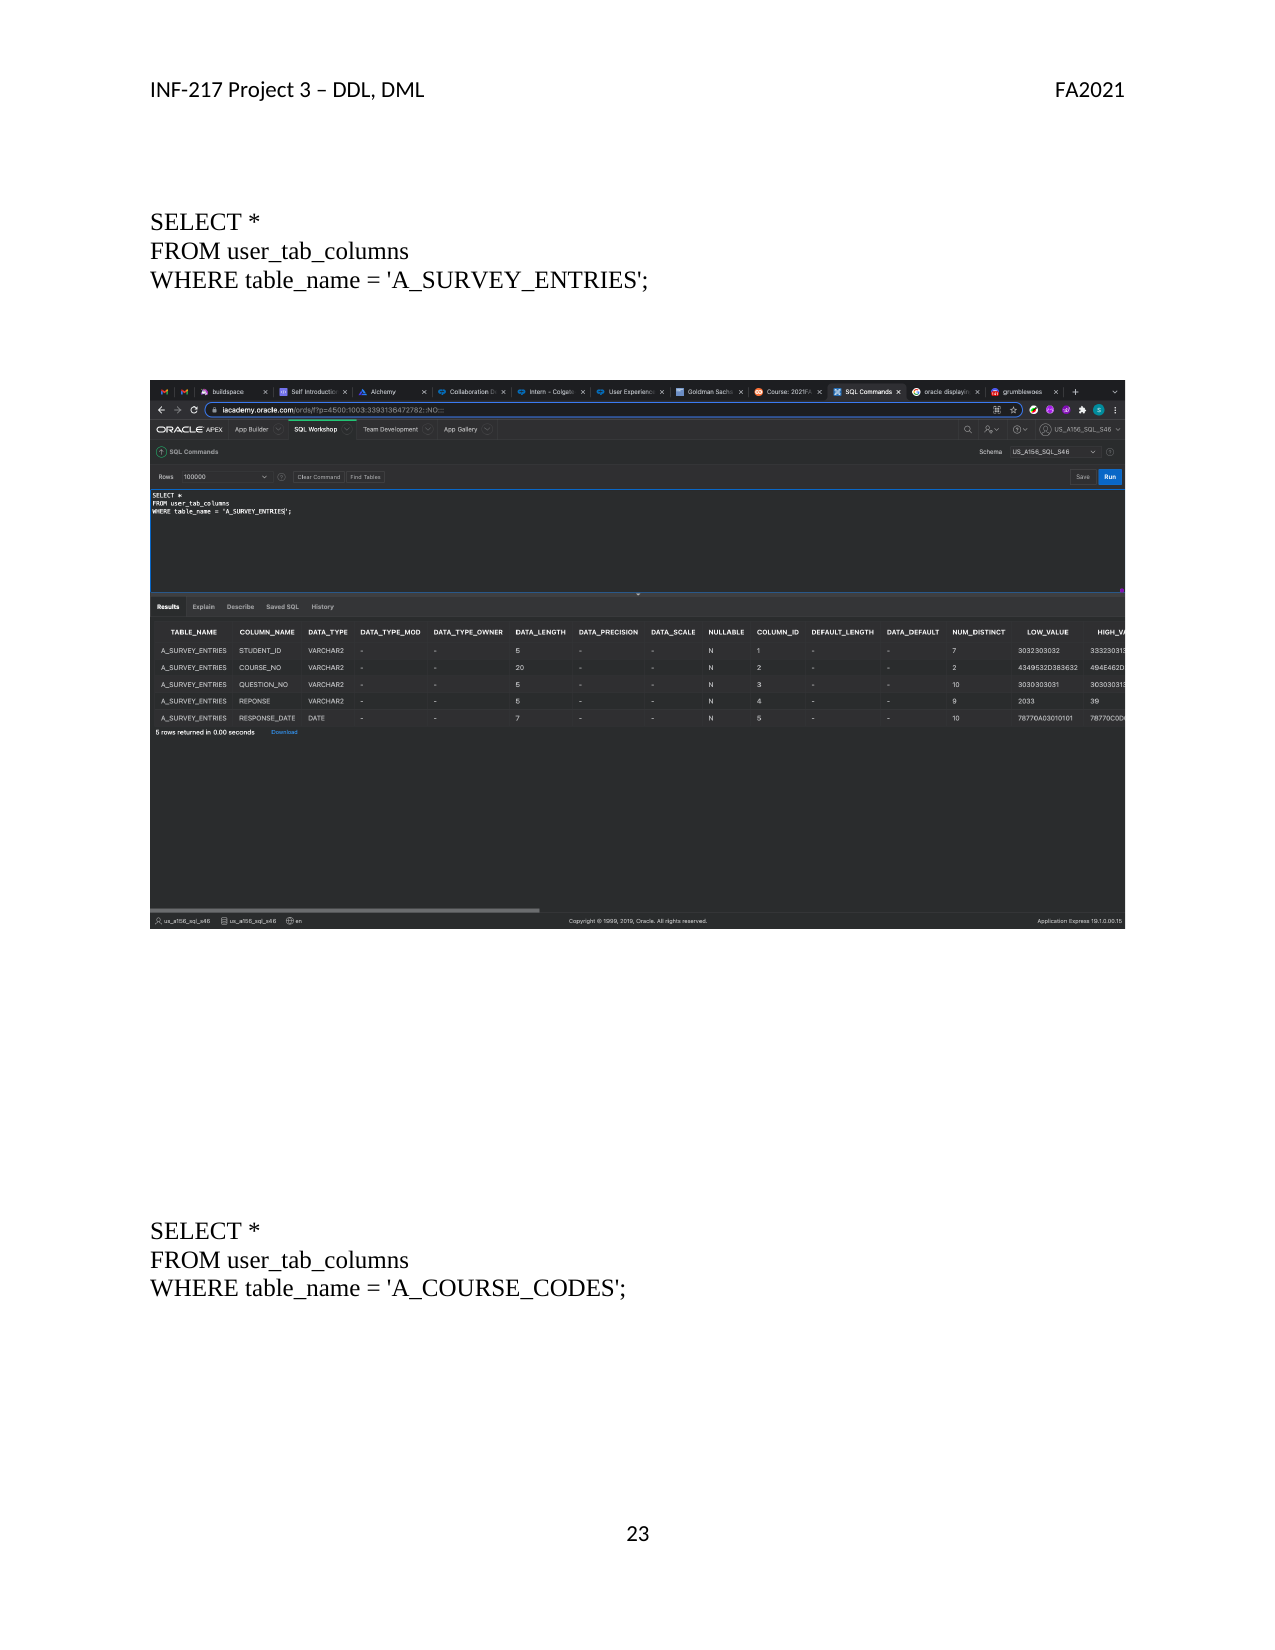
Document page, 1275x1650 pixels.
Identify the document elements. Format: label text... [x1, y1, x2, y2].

picture [150, 380, 1125, 929]
text WHERE table_name = 'A_COURSE_CODES'; [150, 1273, 1125, 1302]
text FROM user_tab_columns [150, 1245, 1125, 1273]
text SELECT * [150, 207, 1125, 236]
text FROM user_tab_columns [150, 236, 1125, 265]
text SELECT * [150, 1216, 1125, 1245]
text WHERE table_name = 'A_SURVEY_ENTRIES'; [150, 265, 1125, 294]
